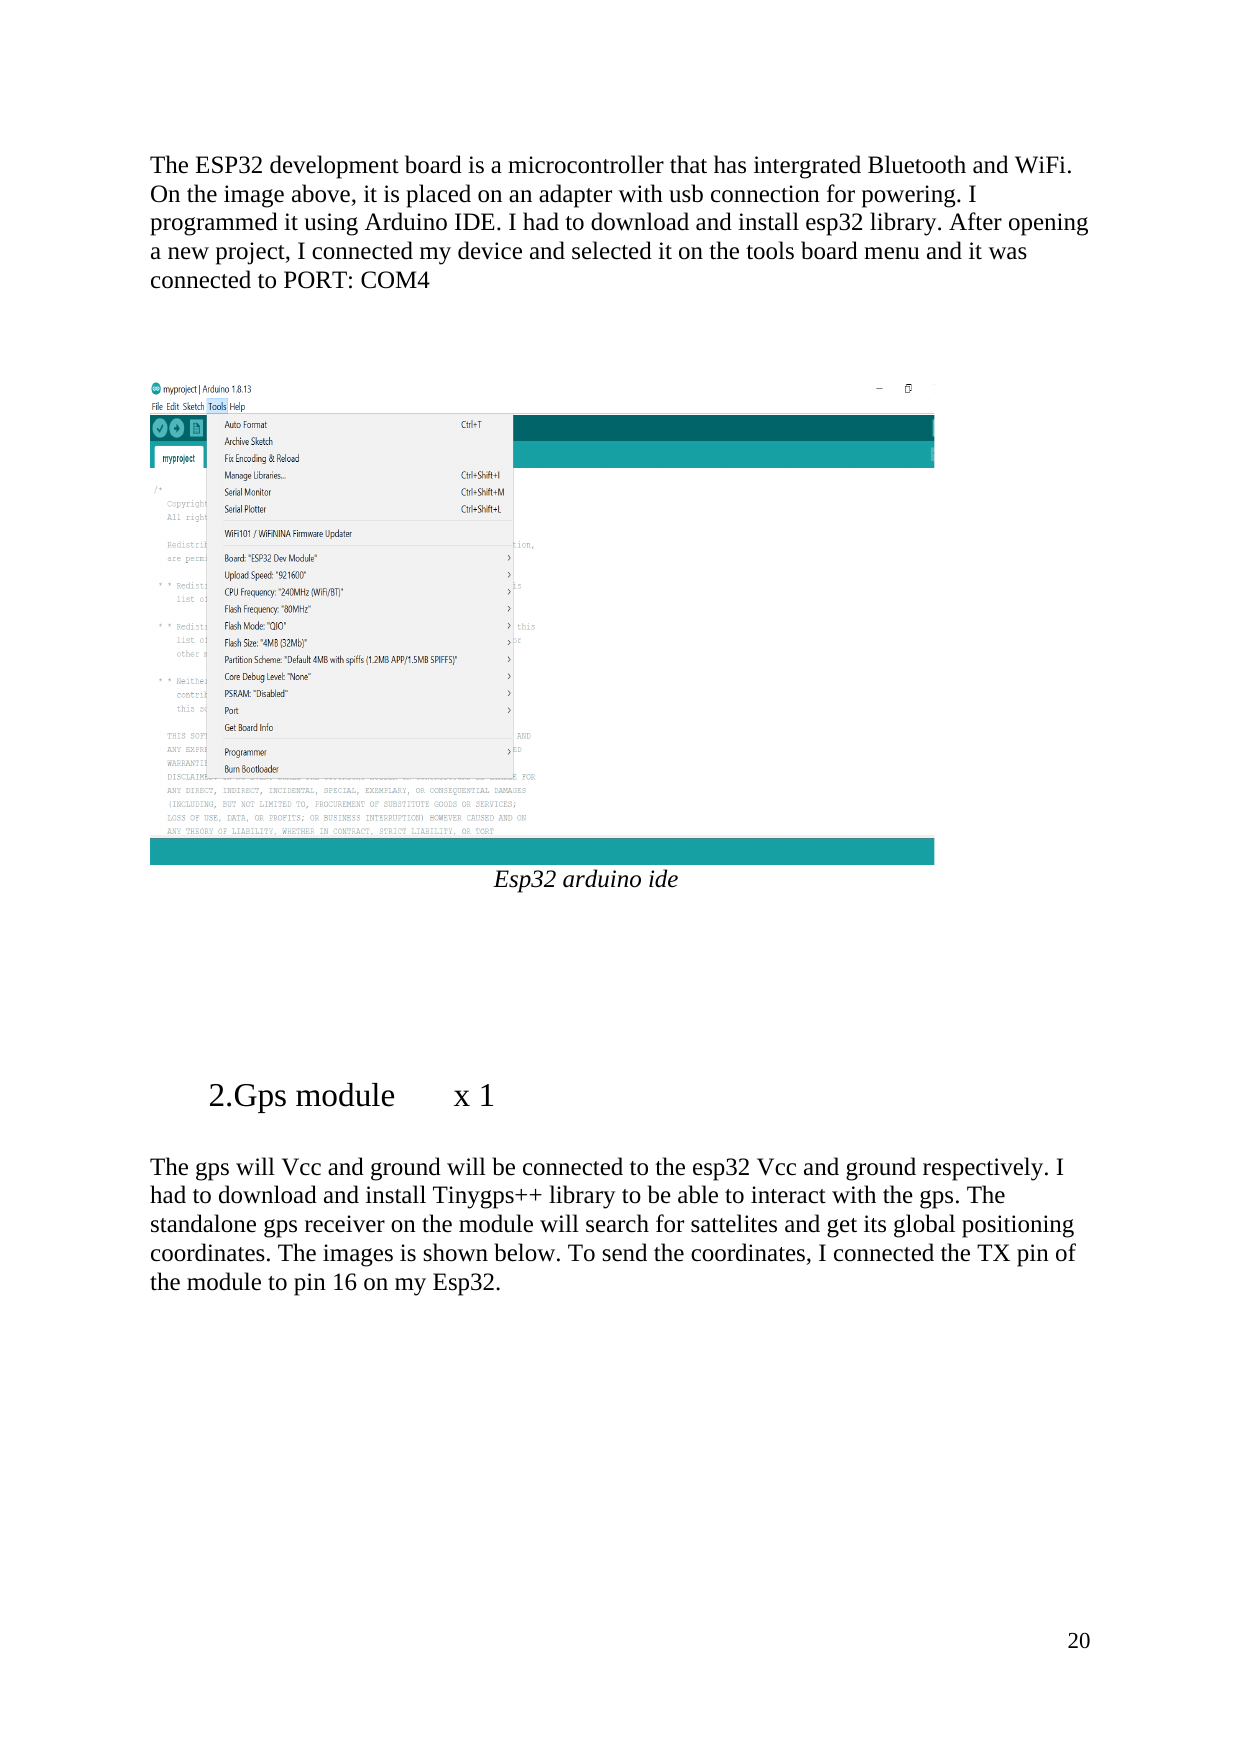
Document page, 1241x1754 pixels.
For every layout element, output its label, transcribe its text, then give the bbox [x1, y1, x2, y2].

text 2.Gps module x 1 [150, 1075, 1090, 1113]
text Esp32 arduino ide [150, 864, 1090, 893]
text The gps will Vcc and ground will be connected to the esp32 Vcc and ground respectively. I had to download and install Tinygps++ library to be able to interact with the gps. The standalone gps receiver on the module will search for sattelites and get its global positioning coordinates. The images is shown below. To send the coordinates, I connected the TX pin of the module to pin 16 on my Esp32. [150, 1152, 1090, 1296]
picture [150, 380, 935, 865]
text The ESP32 development board is a microcontroller that has intergrated Bluetooth and WiFi. On the image above, it is placed on an adapter with usb connection for powering. I programmed it using Arduino IDE. I had to download and install esp32 library. After opening a new project, I connected my device and selected it on the tools board menu and it was connected to PORT: COM4 [150, 150, 1090, 294]
